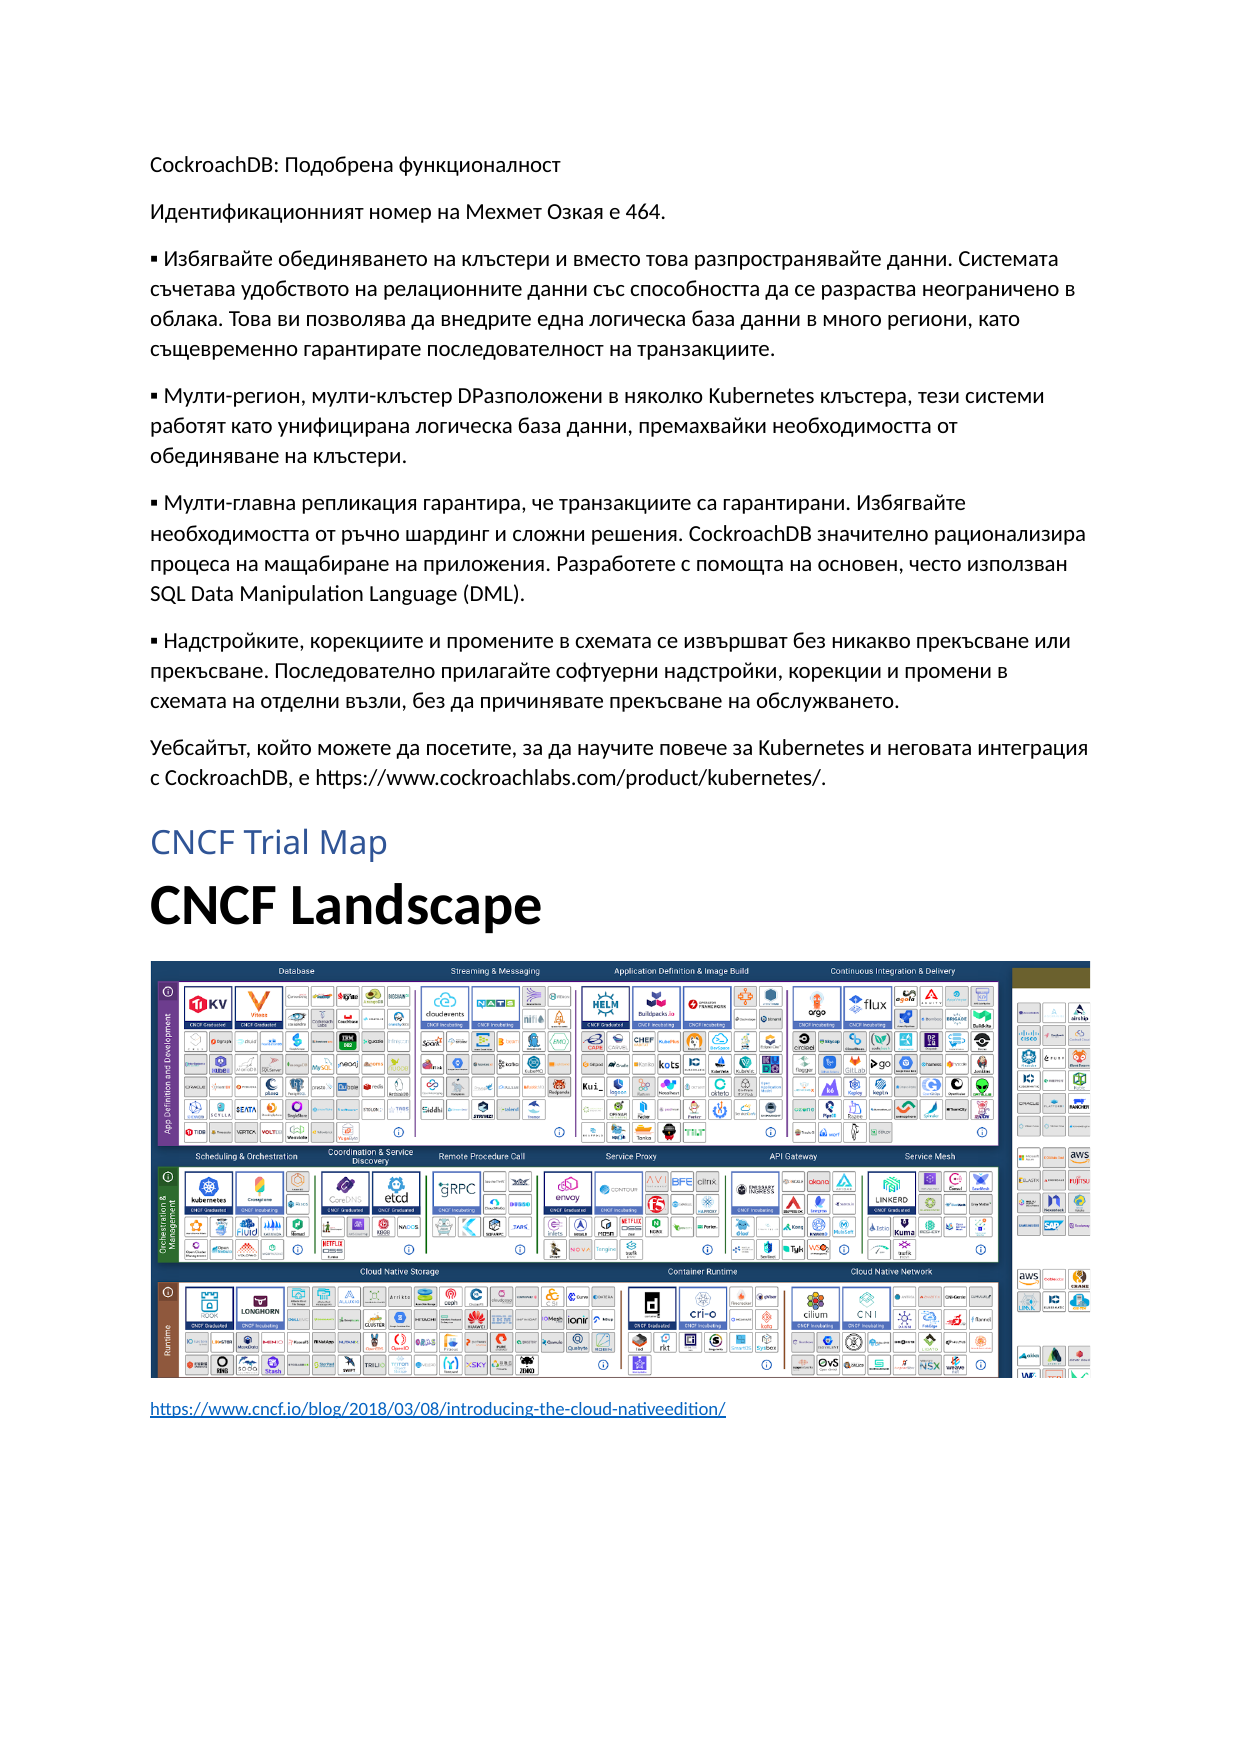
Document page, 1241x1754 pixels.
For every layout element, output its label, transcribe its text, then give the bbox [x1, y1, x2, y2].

text Уебсайтът, който можете да посетите, за да научите повече за Kubernetes и неговата интеграция с CockroachDB, е https://www.cockroachlabs.com/product/kubernetes/. [150, 733, 1090, 792]
text ▪ Надстройките, корекциите и промените в схемата се извършват без никакво прекъсване или прекъсване. Последователно прилагайте софтуерни надстройки, корекции и промени в схемата на отделни възли, без да причинявате прекъсване на обслужването. [150, 626, 1090, 714]
text ▪ Избягвайте обединяването на клъстери и вместо това разпространявайте данни. Системата съчетава удобството на релационните данни със способността да се разраства неограничено в облака. Това ви позволява да внедрите една логическа база данни в много региони, като същевременно гарантирате последователност на транзакциите. [150, 244, 1090, 362]
text ▪ Мулти-регион, мулти-клъстер DРазположени в няколко Kubernetes клъстера, тези системи работят като унифицирана логическа база данни, премахвайки необходимостта от обединяване на клъстери. [150, 381, 1090, 470]
subtitle CNCF Trial Map [150, 819, 1090, 864]
text ▪ Мулти-главна репликация гарантира, че транзакциите са гарантирани. Избягвайте необходимостта от ръчно шардинг и сложни решения. CockroachDB значително рационализира процеса на мащабиране на приложения. Разработете с помощта на основен, често използван SQL Data Manipulation Language (DML). [150, 488, 1090, 607]
text CockroachDB: Подобрена функционалност [150, 150, 1090, 178]
text Идентификационният номер на Мехмет Озкая е 464. [150, 197, 1090, 225]
text CNCF Landscape [150, 868, 1090, 939]
picture [150, 961, 1091, 1378]
text https://www.cncf.io/blog/2018/03/08/introducing-the-cloud-nativeedition/ [150, 1397, 1090, 1420]
